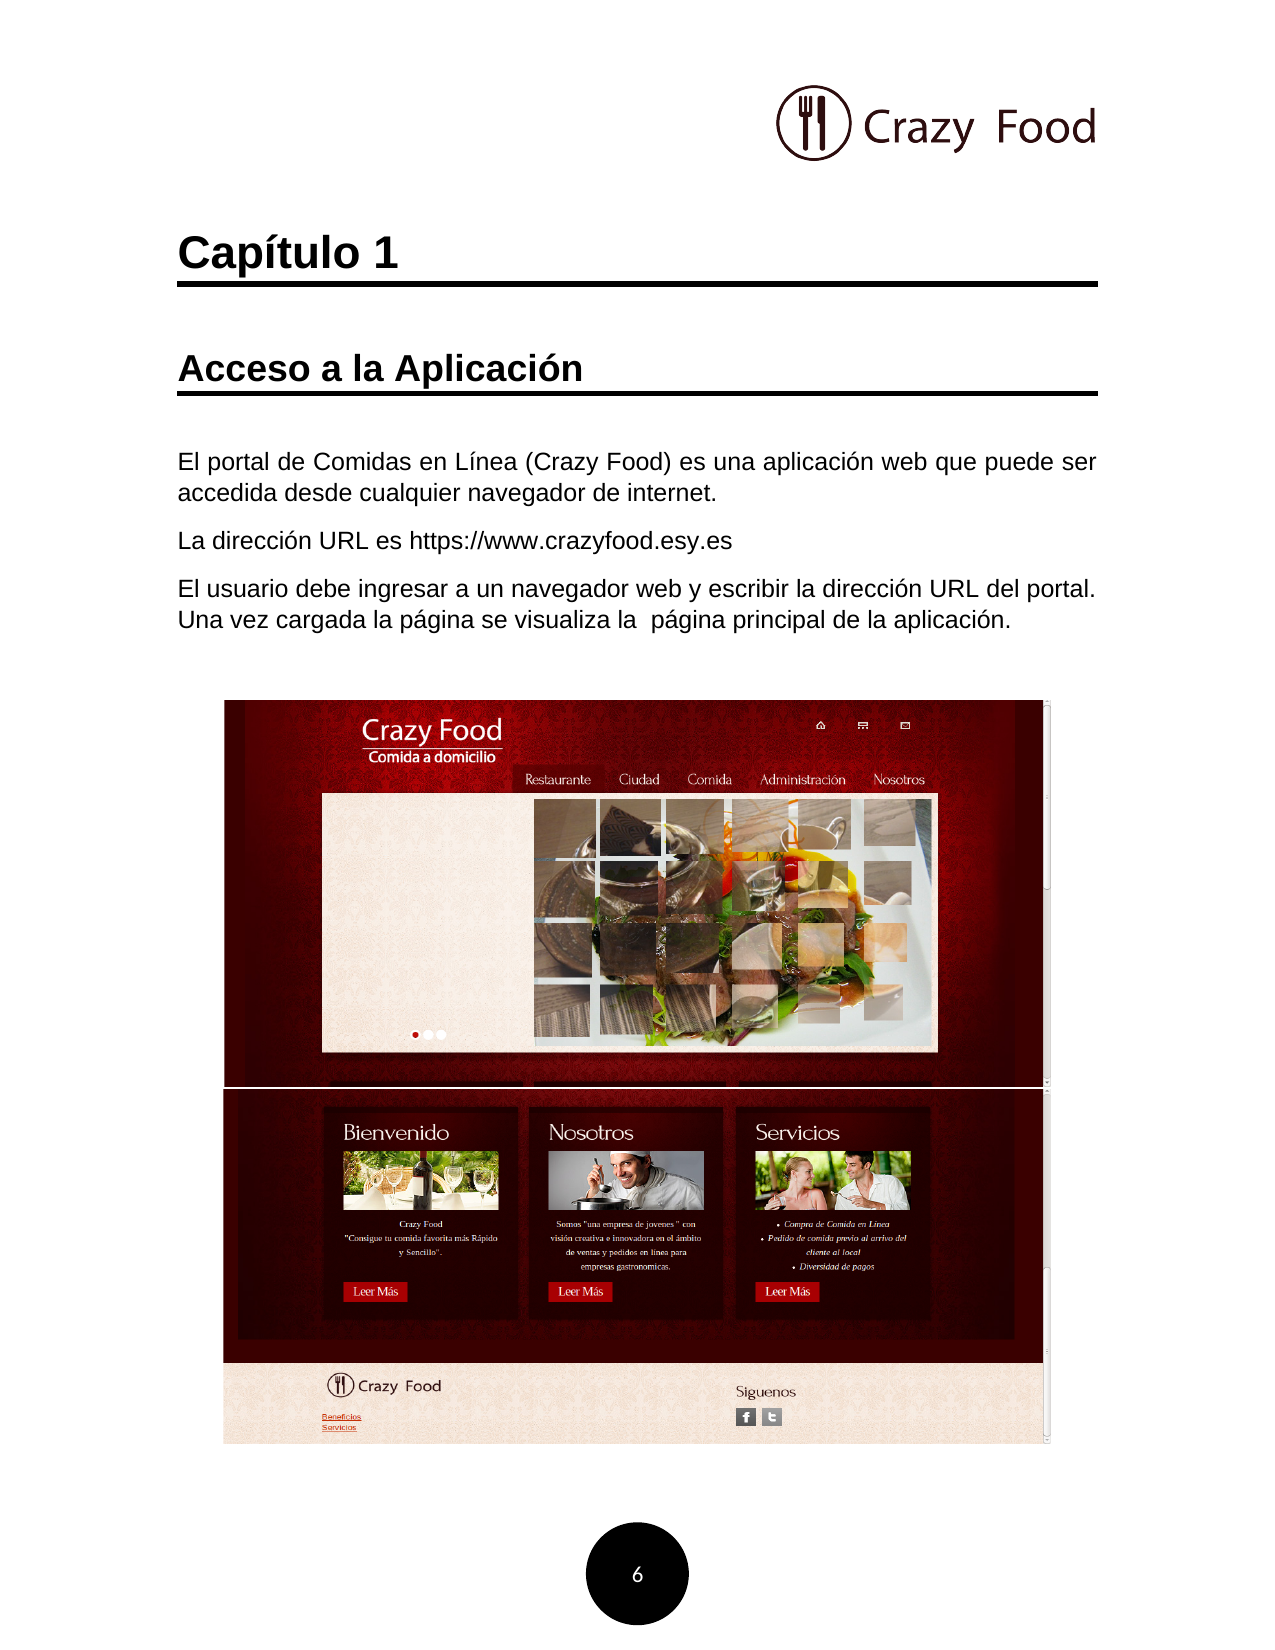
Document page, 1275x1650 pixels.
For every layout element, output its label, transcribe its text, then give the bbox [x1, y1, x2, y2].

text La dirección URL es https://www.crazyfood.esy.es [177, 526, 1098, 554]
subtitle Acceso a la Aplicación [177, 346, 1098, 391]
picture [224, 700, 1051, 1087]
text El portal de Comidas en Línea (Crazy Food) es una aplicación web que puede ser accedida desde cualquier navegador de internet. [177, 447, 1098, 507]
picture [223, 1089, 1051, 1444]
picture [761, 73, 1098, 173]
text El usuario debe ingresar a un navegador web y escribir la dirección URL del portal. Una vez cargada la página se visualiza la página principal de la aplicación. [177, 573, 1098, 633]
subtitle Capítulo 1 [177, 226, 1098, 281]
